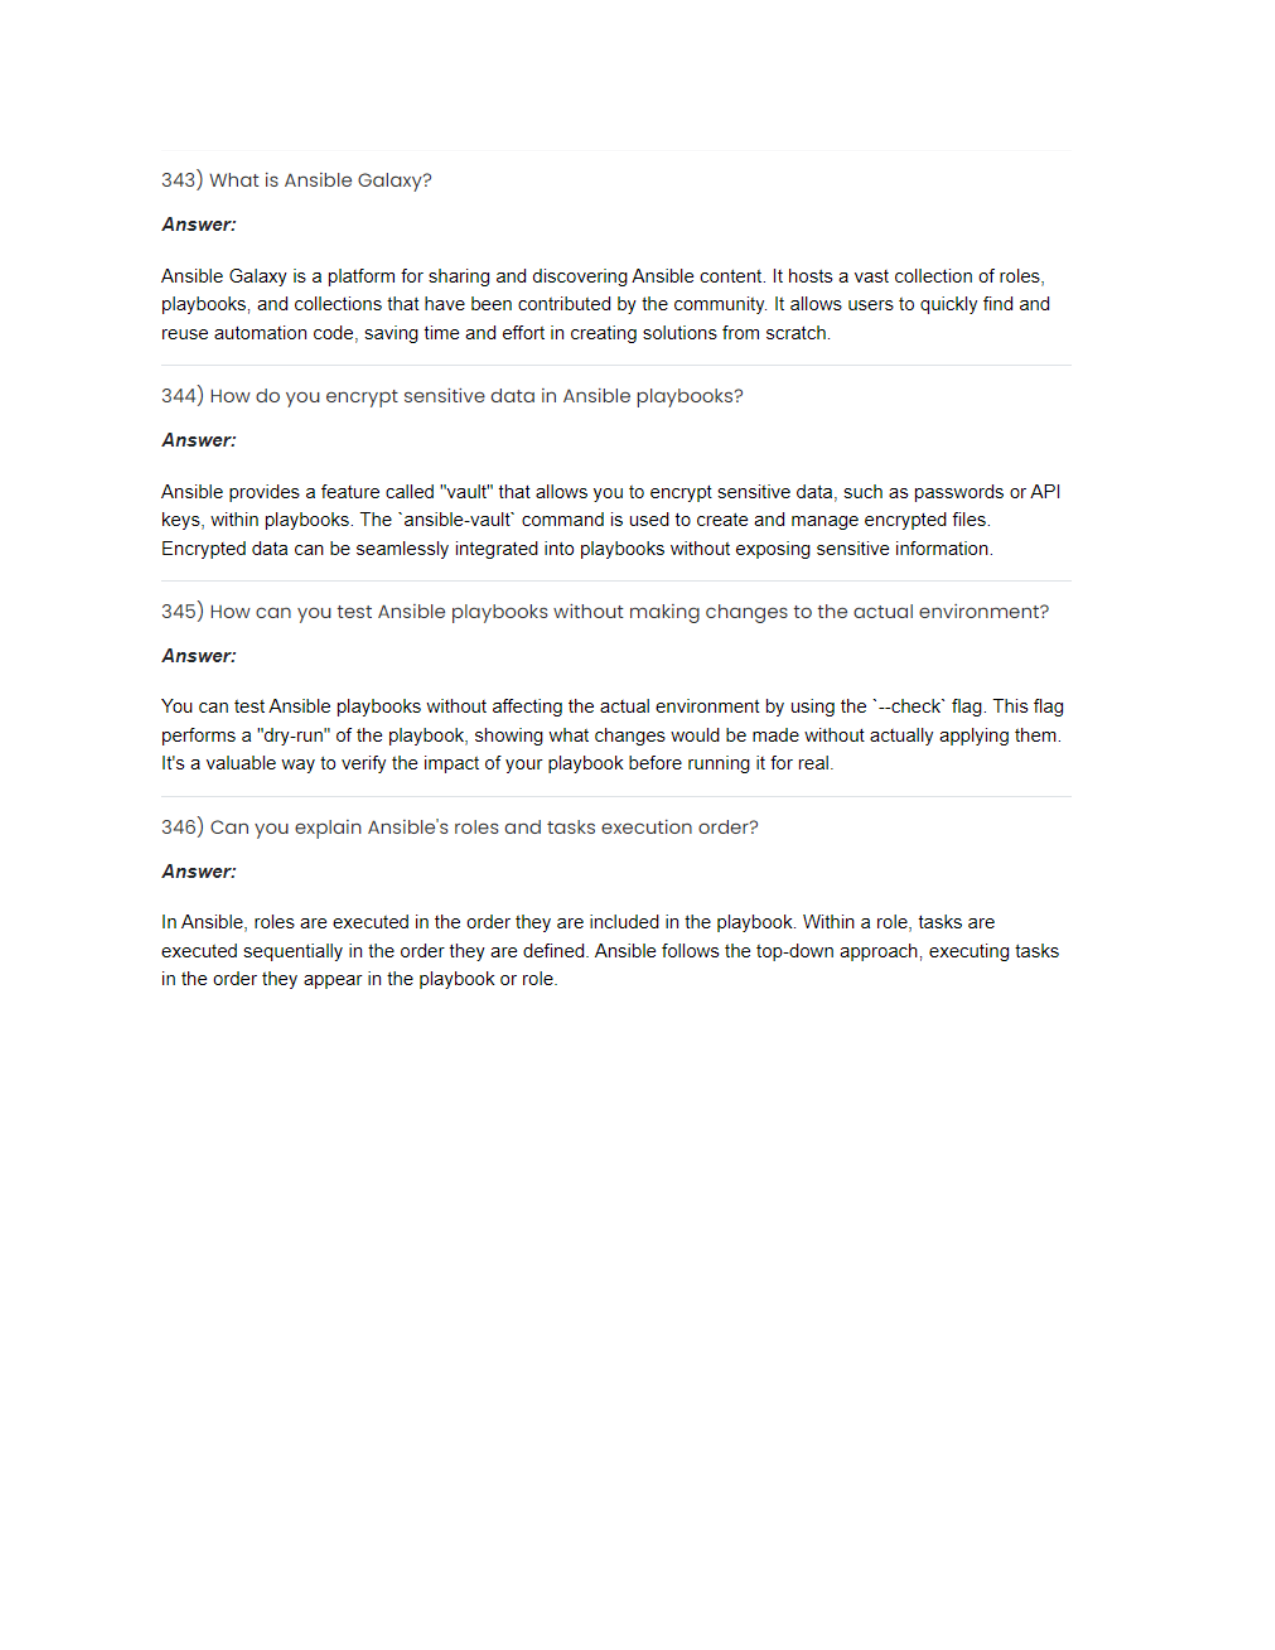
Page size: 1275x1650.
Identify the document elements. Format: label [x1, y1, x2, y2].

picture [150, 150, 1125, 1008]
